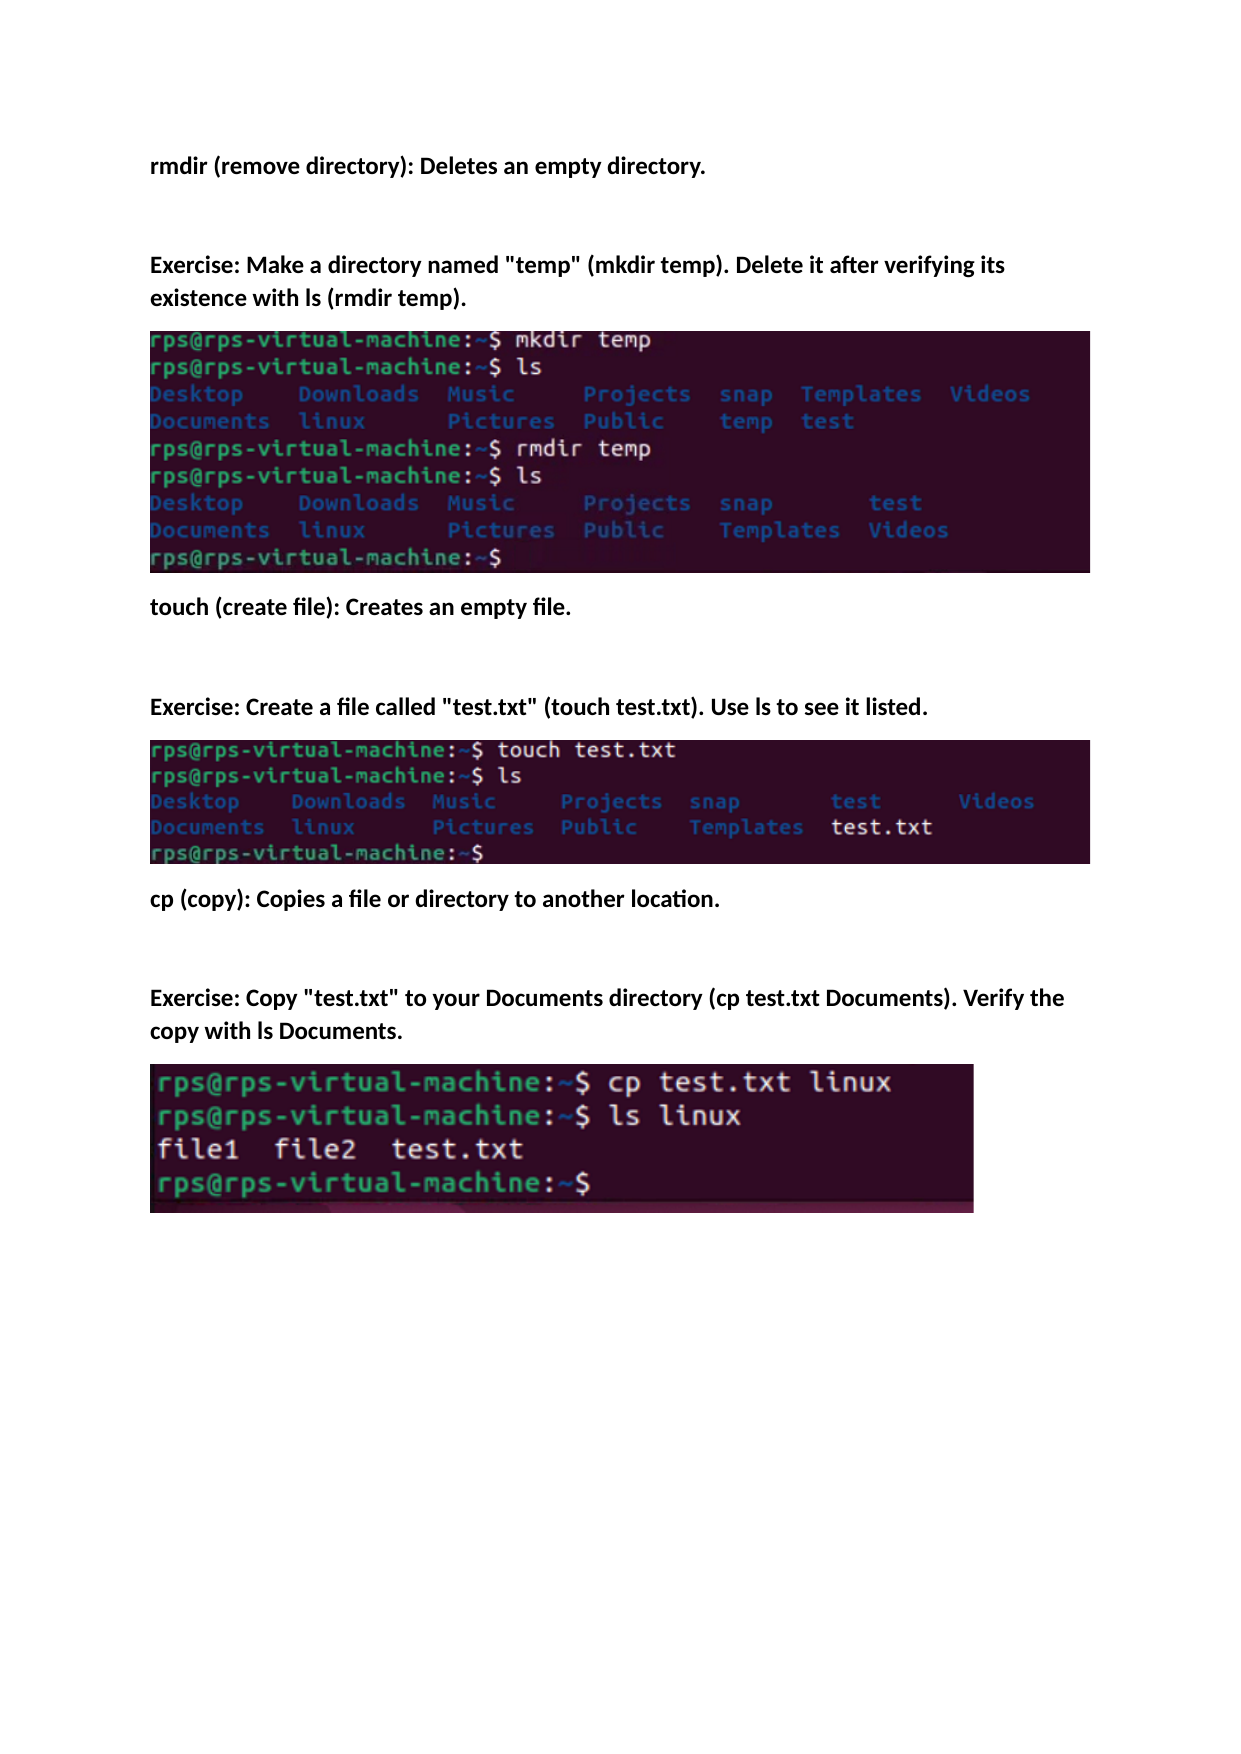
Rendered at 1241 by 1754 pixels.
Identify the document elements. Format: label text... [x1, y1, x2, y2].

text touch (create file): Creates an empty file. [150, 592, 1090, 622]
text cp (copy): Copies a file or directory to another location. [150, 883, 1090, 913]
picture [150, 1064, 974, 1213]
text rmdir (remove directory): Deletes an empty directory. [150, 150, 1090, 181]
text Exercise: Create a file called "test.txt" (touch test.txt). Use ls to see it listed. [150, 691, 1090, 721]
picture [150, 740, 1091, 864]
text Exercise: Make a directory named "temp" (mkdir temp). Delete it after verifying its existence with ls (rmdir temp). [150, 249, 1090, 313]
picture [150, 331, 1091, 573]
text Exercise: Copy "test.txt" to your Documents directory (cp test.txt Documents). Verify the copy with ls Documents. [150, 982, 1090, 1045]
